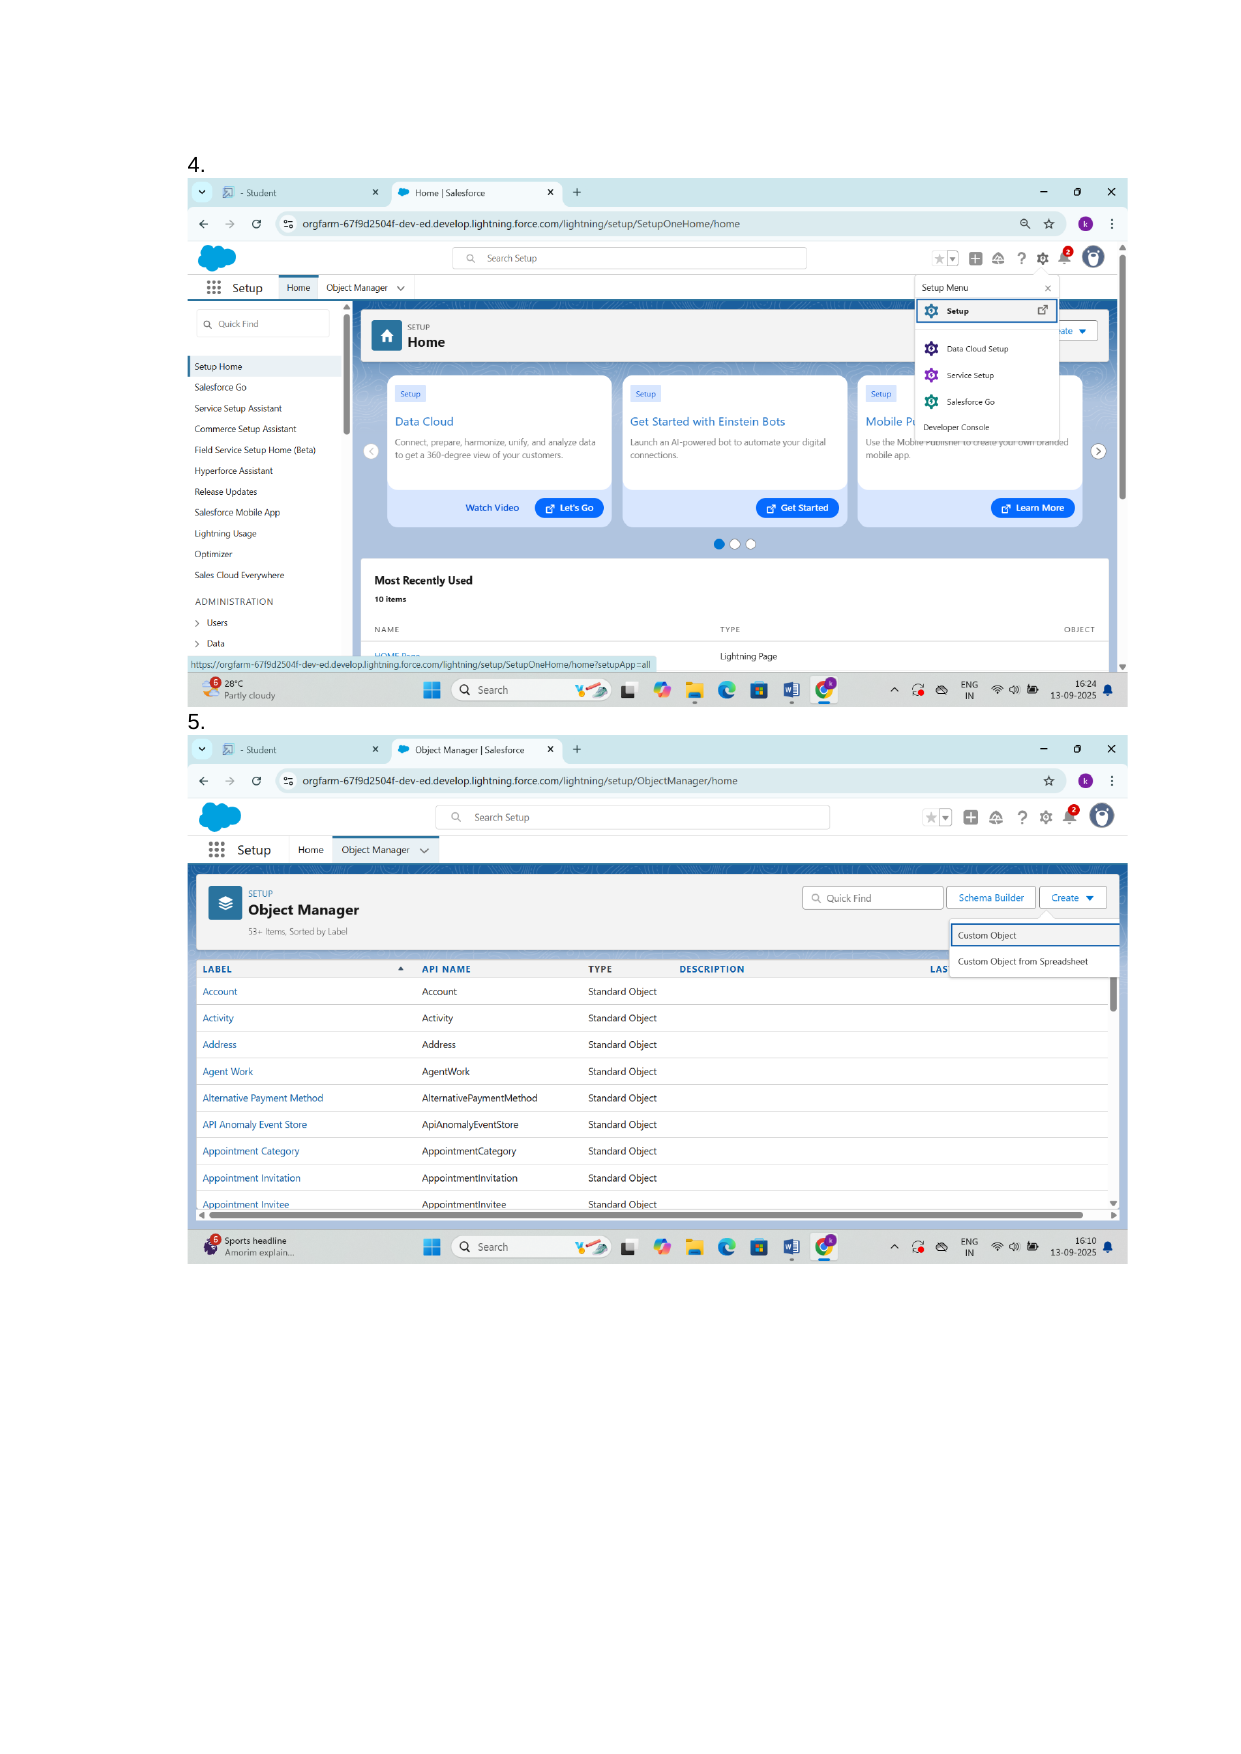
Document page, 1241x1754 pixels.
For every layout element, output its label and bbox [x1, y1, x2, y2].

picture [187, 735, 1128, 1264]
picture [187, 178, 1128, 707]
